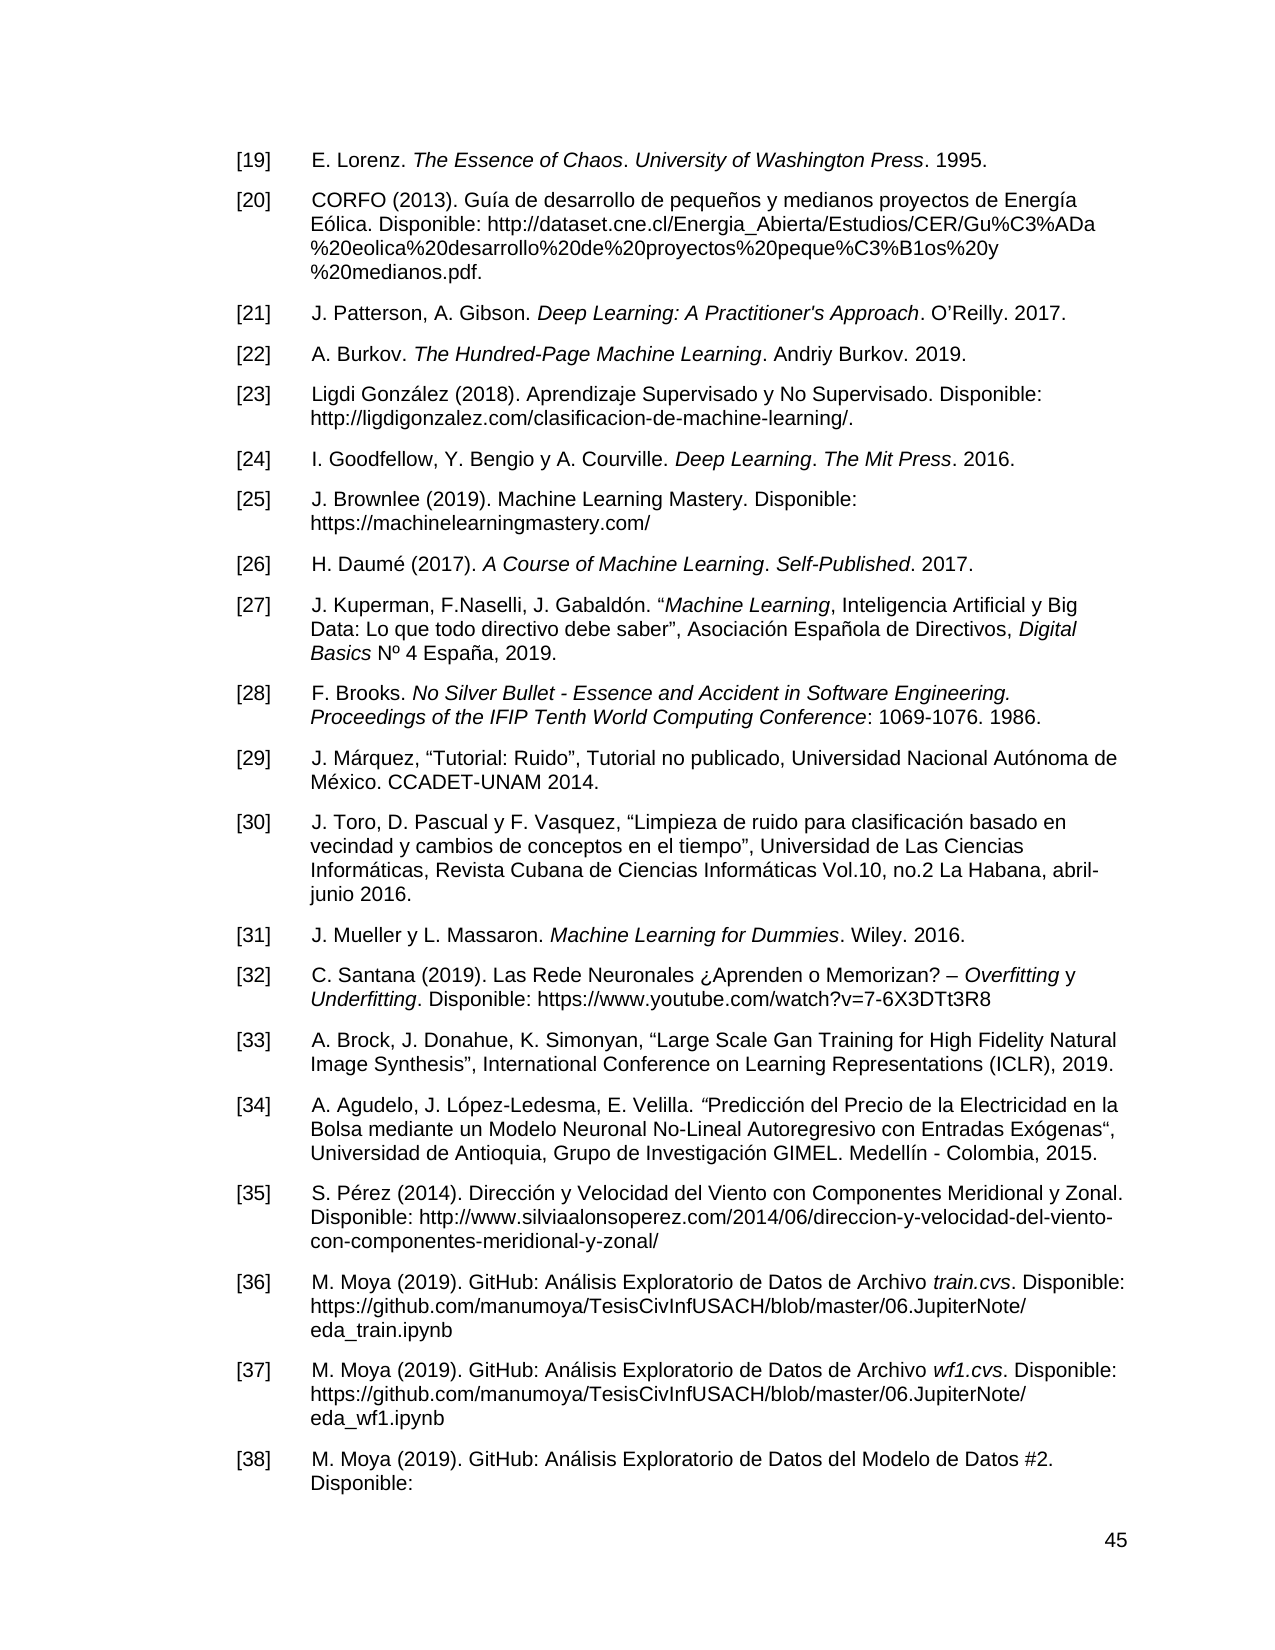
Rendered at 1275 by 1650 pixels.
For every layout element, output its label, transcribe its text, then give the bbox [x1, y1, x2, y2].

text [24] I. Goodfellow, Y. Bengio y A. Courville. Deep Learning. The Mit Press. 2016. [236, 447, 1127, 471]
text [236, 1447, 1127, 1494]
text [25] J. Brownlee (2019). Machine Learning Mastery. Disponible: https://machinelearningmastery.com/ [236, 487, 1127, 535]
text [27] J. Kuperman, F.Naselli, J. Gabaldón. “Machine Learning, Inteligencia Artificial y Big Data: Lo que todo directivo debe saber”, Asociación Española de Directivos, Digital Basics Nº 4 España, 2019. [236, 592, 1127, 664]
text [32] C. Santana (2019). Las Rede Neuronales ¿Aprenden o Memorizan? – Overfitting y Underfitting. Disponible: https://www.youtube.com/watch?v=7-6X3DTt3R8 [236, 963, 1127, 1011]
text [26] H. Daumé (2017). A Course of Machine Learning. Self-Published. 2017. [236, 552, 1127, 576]
text [30] J. Toro, D. Pascual y F. Vasquez, “Limpieza de ruido para clasificación basado en vecindad y cambios de conceptos en el tiempo”, Universidad de Las Ciencias Informáticas, Revista Cubana de Ciencias Informáticas Vol.10, no.2 La Habana, abril-junio 2016. [236, 810, 1127, 906]
text [20] CORFO (2013). Guía de desarrollo de pequeños y medianos proyectos de Energía Eólica. Disponible: http://dataset.cne.cl/Energia_Abierta/Estudios/CER/Gu%C3%ADa%20eolica%20desarrollo%20de%20proyectos%20peque%C3%B1os%20y%20medianos.pdf. [236, 188, 1127, 284]
text [22] A. Burkov. The Hundred-Page Machine Learning. Andriy Burkov. 2019. [236, 341, 1127, 365]
text [23] Ligdi González (2018). Aprendizaje Supervisado y No Supervisado. Disponible: http://ligdigonzalez.com/clasificacion-de-machine-learning/. [236, 382, 1127, 430]
text [31] J. Mueller y L. Massaron. Machine Learning for Dummies. Wiley. 2016. [236, 923, 1127, 947]
text [34] A. Agudelo, J. López-Ledesma, E. Velilla. “Predicción del Precio de la Electricidad en la Bolsa mediante un Modelo Neuronal No-Lineal Autoregresivo con Entradas Exógenas“, Universidad de Antioquia, Grupo de Investigación GIMEL. Medellín - Colombia, 2015. [236, 1092, 1127, 1164]
text [19] E. Lorenz. The Essence of Chaos. University of Washington Press. 1995. [236, 148, 1127, 172]
text [21] J. Patterson, A. Gibson. Deep Learning: A Practitioner's Approach. O’Reilly. 2017. [236, 301, 1127, 325]
text [37] M. Moya (2019). GitHub: Análisis Exploratorio de Datos de Archivo wf1.cvs. Disponible: https://github.com/manumoya/TesisCivInfUSACH/blob/master/06.JupiterNote/eda_wf1.ipynb [236, 1358, 1127, 1430]
text [36] M. Moya (2019). GitHub: Análisis Exploratorio de Datos de Archivo train.cvs. Disponible: https://github.com/manumoya/TesisCivInfUSACH/blob/master/06.JupiterNote/eda_train.ipynb [236, 1269, 1127, 1341]
text [29] J. Márquez, “Tutorial: Ruido”, Tutorial no publicado, Universidad Nacional Autónoma de México. CCADET-UNAM 2014. [236, 746, 1127, 793]
text [28] F. Brooks. No Silver Bullet - Essence and Accident in Software Engineering. Proceedings of the IFIP Tenth World Computing Conference: 1069-1076. 1986. [236, 681, 1127, 729]
text [35] S. Pérez (2014). Dirección y Velocidad del Viento con Componentes Meridional y Zonal. Disponible: http://www.silviaalonsoperez.com/2014/06/direccion-y-velocidad-del-viento-con-componentes-meridional-y-zonal/ [236, 1181, 1127, 1253]
text [33] A. Brock, J. Donahue, K. Simonyan, “Large Scale Gan Training for High Fidelity Natural Image Synthesis”, International Conference on Learning Representations (ICLR), 2019. [236, 1028, 1127, 1076]
